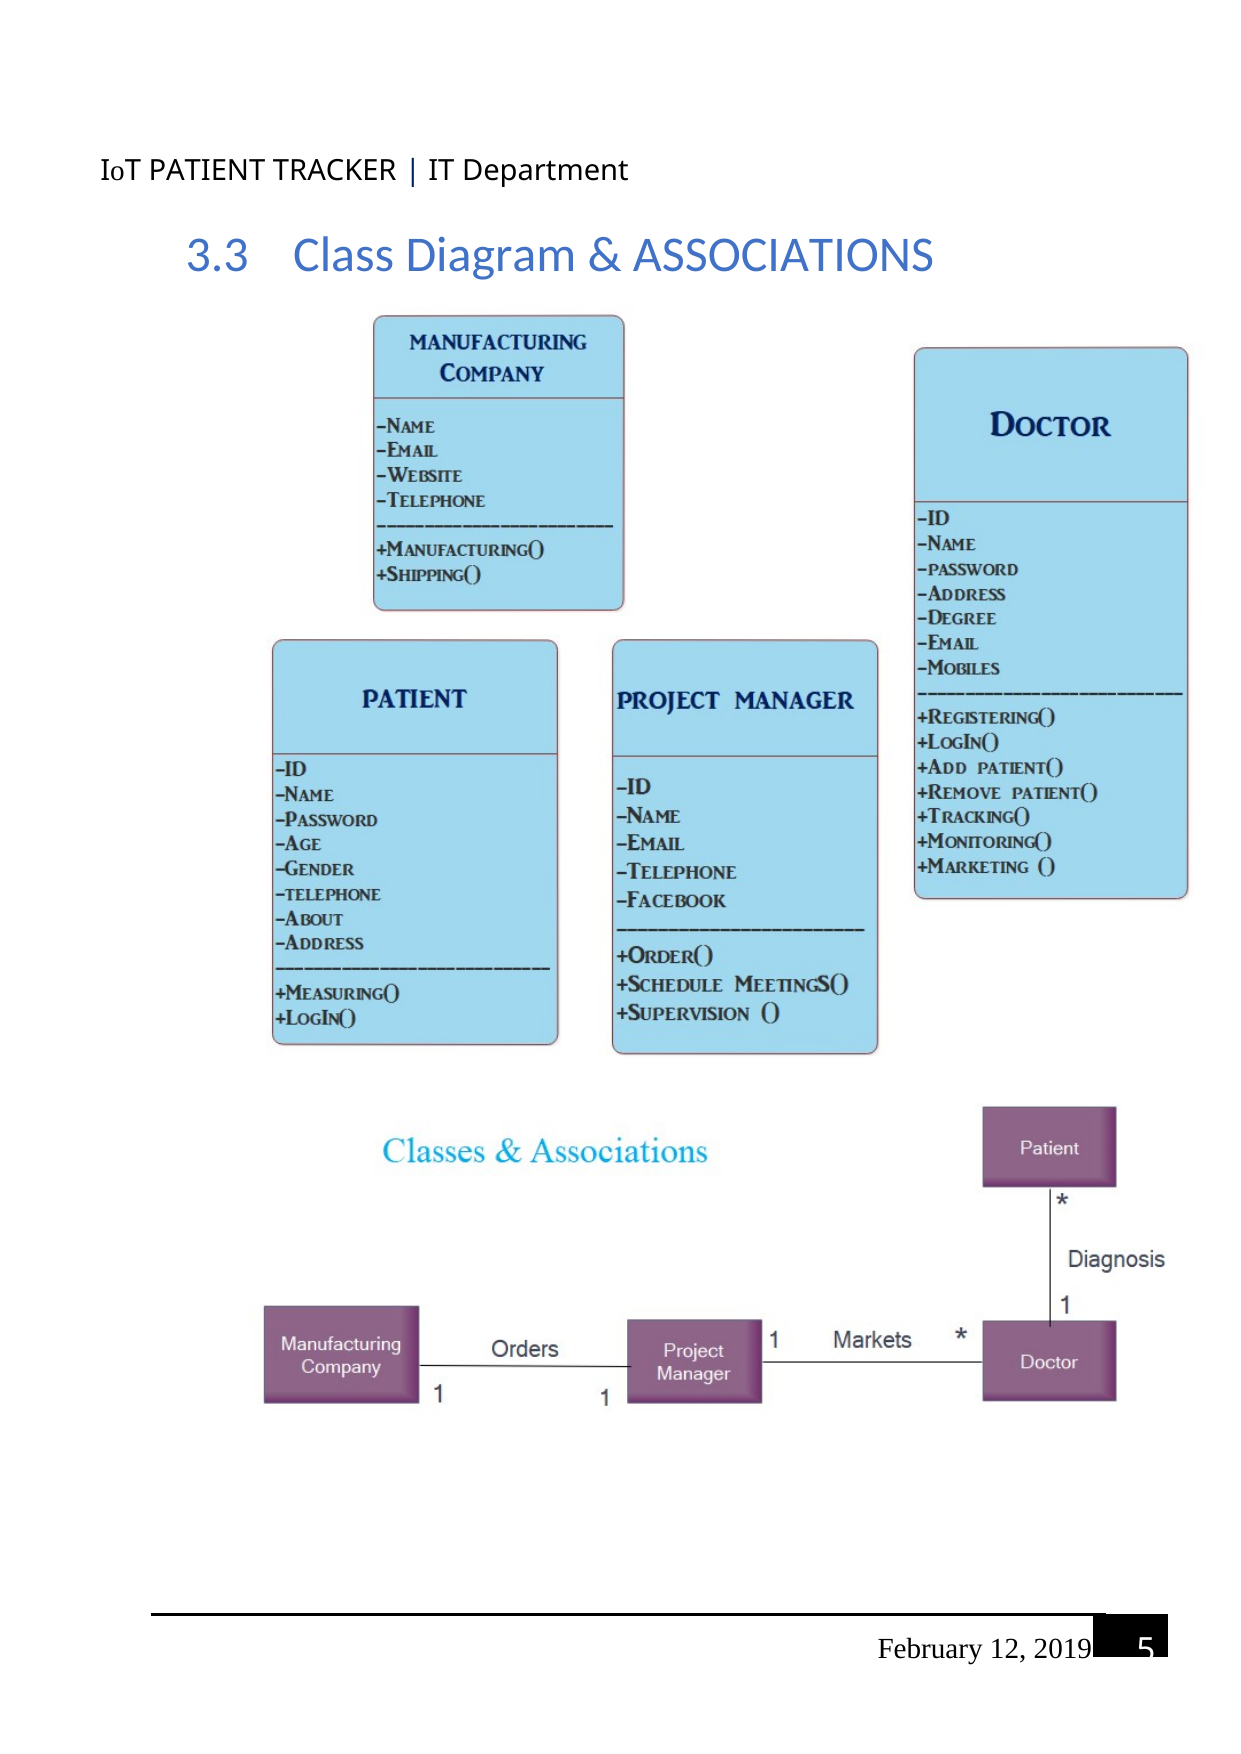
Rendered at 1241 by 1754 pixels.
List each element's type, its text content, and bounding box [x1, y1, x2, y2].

list Class Diagram & ASSOCIATIONS [185, 222, 1069, 283]
picture [248, 1085, 1170, 1456]
picture [248, 288, 1224, 1059]
